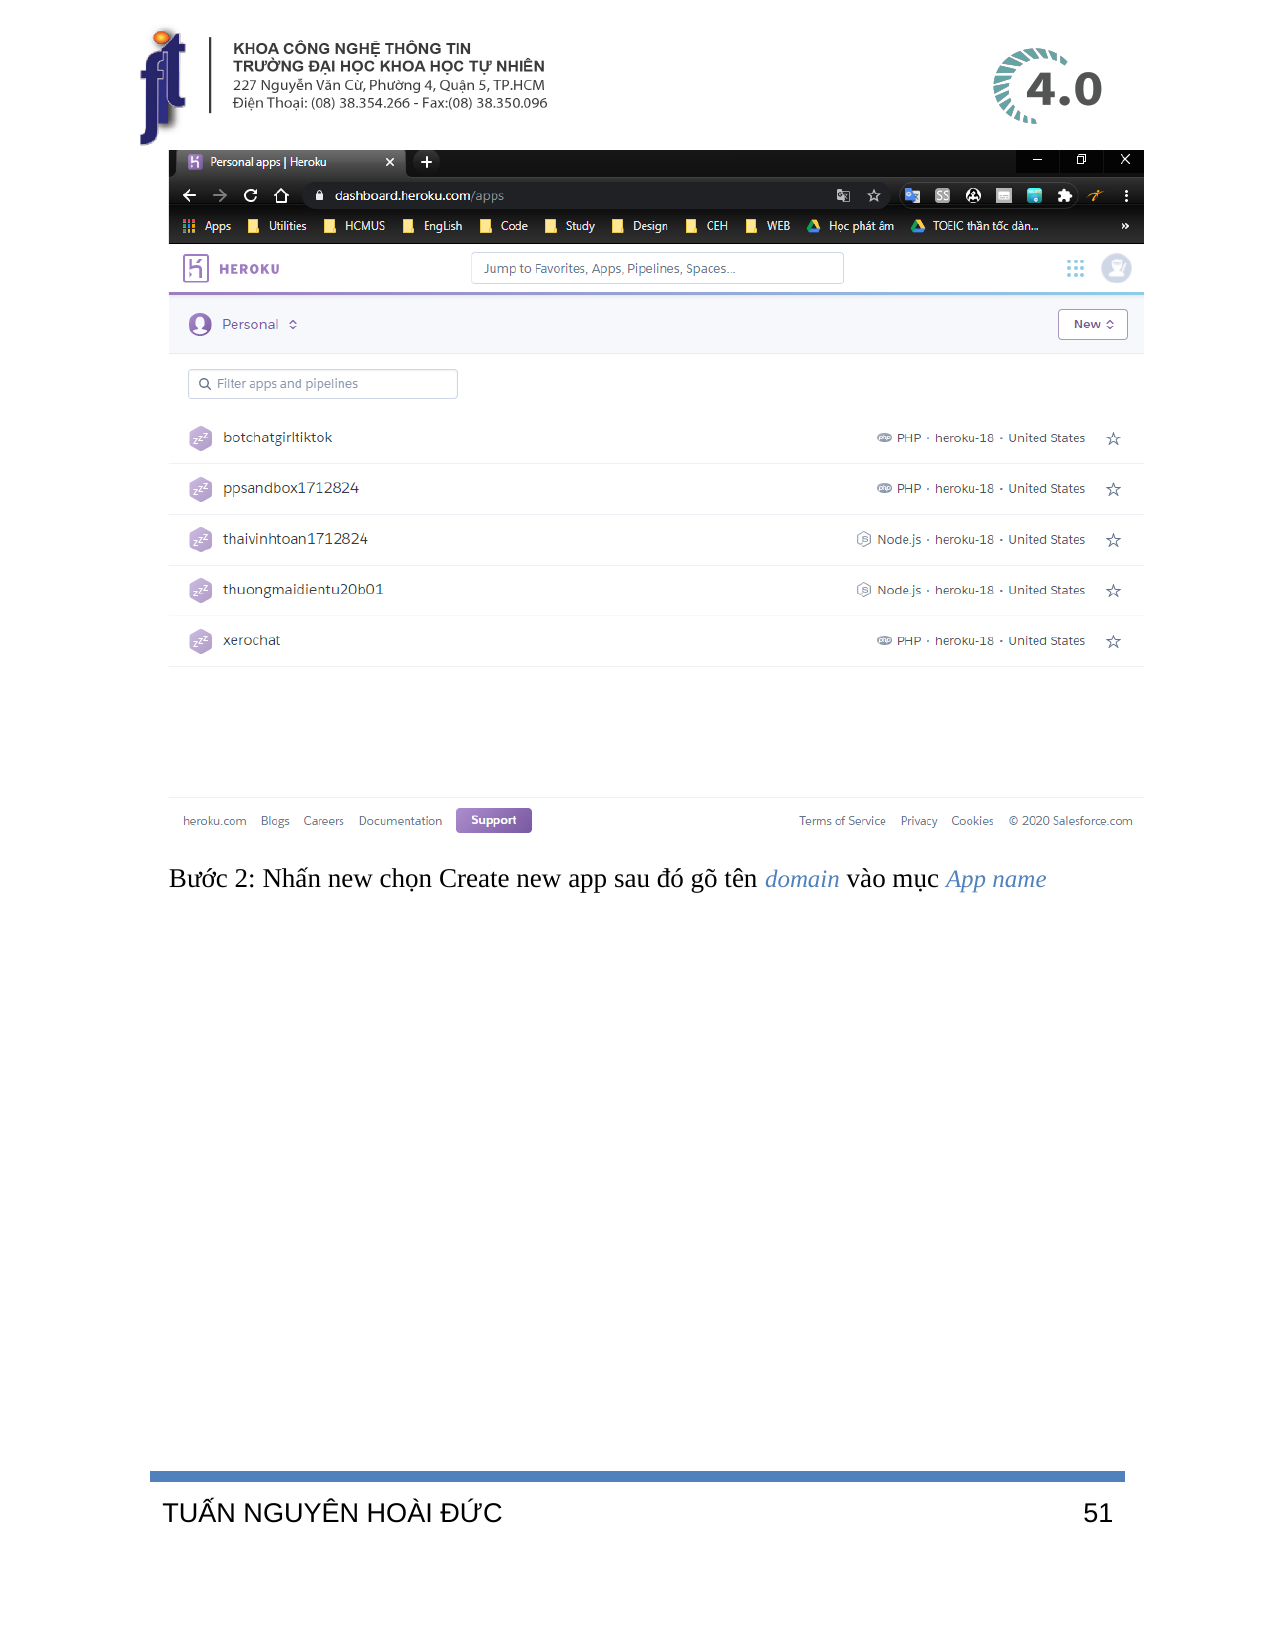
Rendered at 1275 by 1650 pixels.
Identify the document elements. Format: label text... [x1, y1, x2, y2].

picture [985, 41, 1108, 127]
picture [117, 21, 1144, 838]
text Bước 2: Nhấn new chọn Create new app sau đó gõ tên domain vào mục App name [169, 862, 1125, 894]
